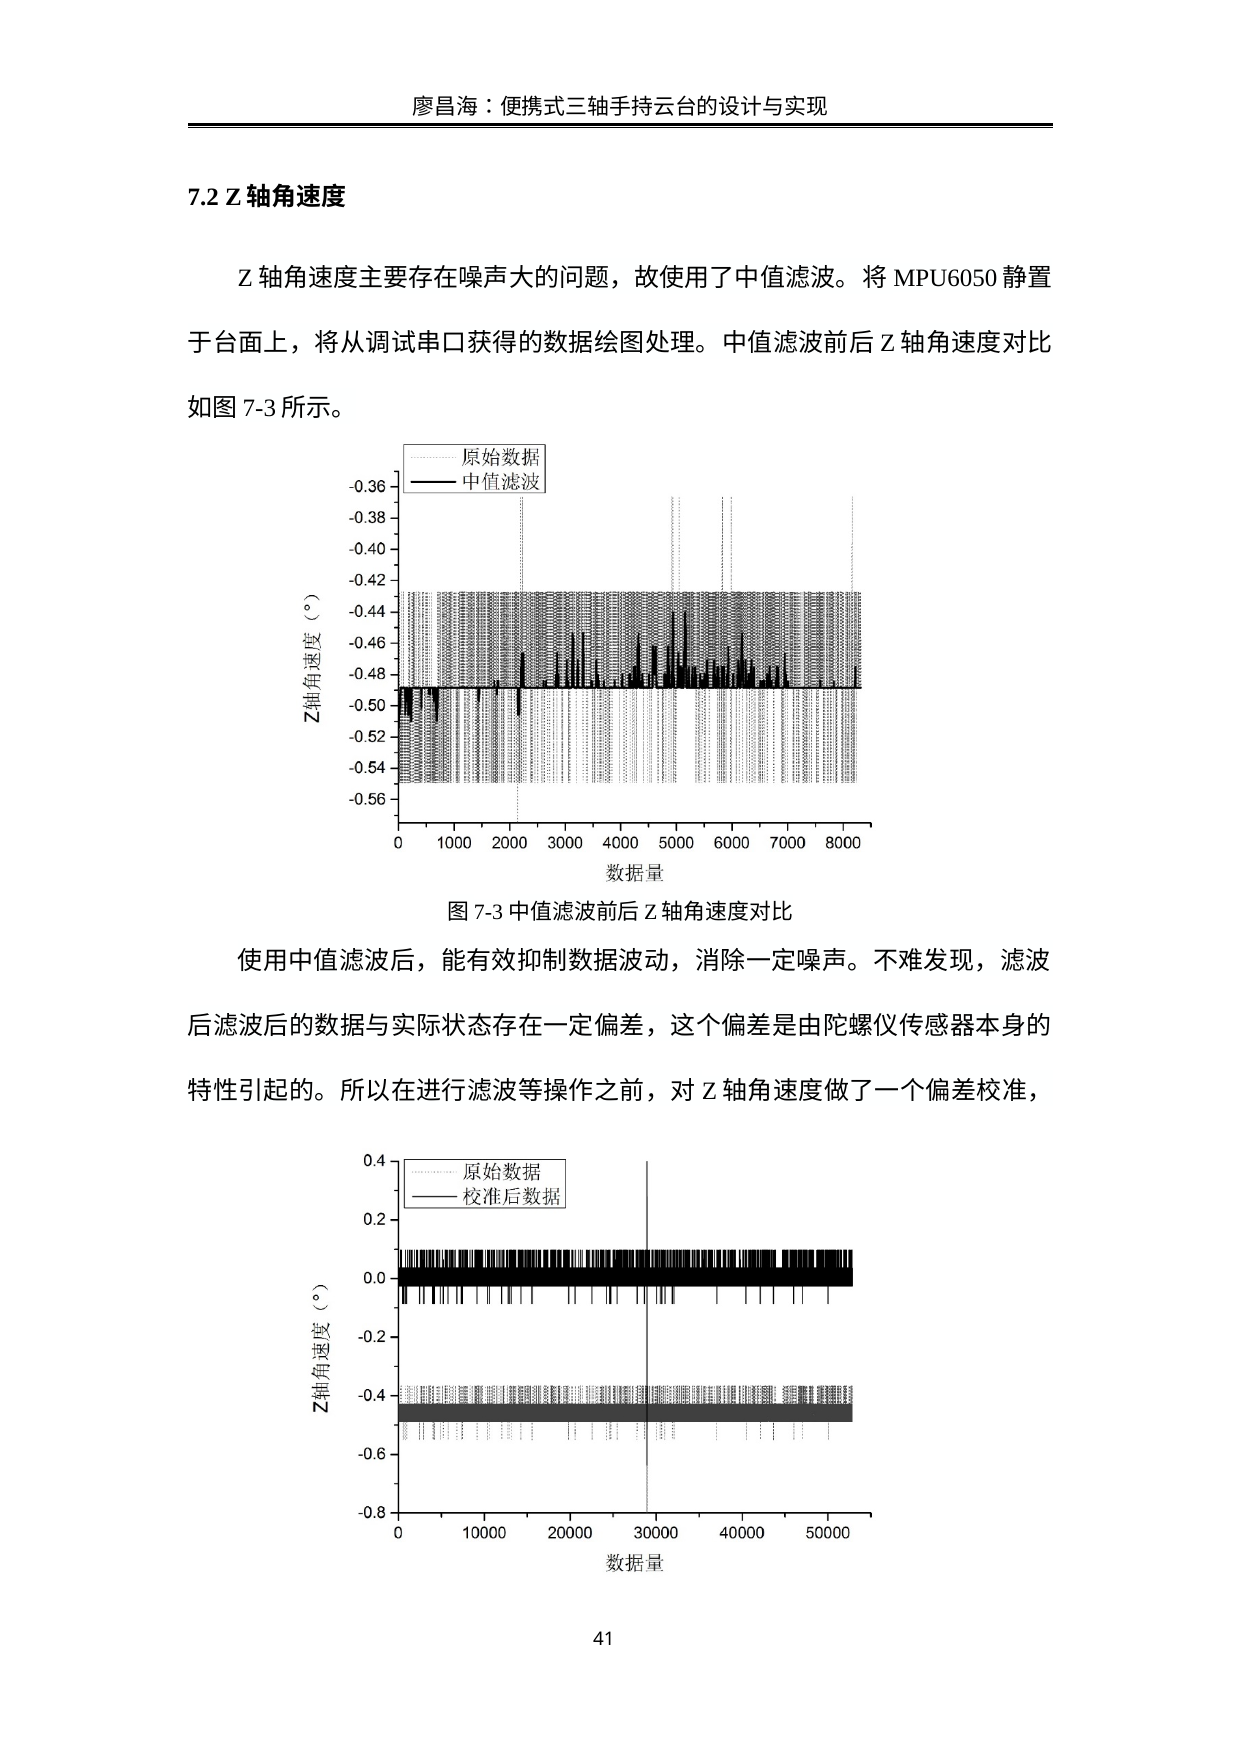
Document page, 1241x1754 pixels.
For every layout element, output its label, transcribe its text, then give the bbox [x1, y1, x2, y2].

picture [274, 1145, 967, 1579]
picture [274, 438, 967, 888]
subtitle Z轴角速度 [187, 162, 1053, 227]
text Z轴角速度主要存在噪声大的问题，故使用了中值滤波。将 MPU6050静置于台面上，将从调试串口获得的数据绘图处理。中值滤波前后Z轴角速度对比如图7-3所示。 [187, 243, 1053, 438]
text 使用中值滤波后，能有效抑制数据波动，消除一定噪声。不难发现，滤波后滤波后的数据与实际状态存在一定偏差，这个偏差是由陀螺仪传感器本身的特性引起的。所以在进行滤波等操作之前，对Z轴角速度做了一个偏差校准，主要是消除零点漂移问题。零点漂移校准前后的Z轴角速度对比如图7-3所示，Z轴积分角度对比如图7-4所示。 [187, 926, 1053, 1121]
